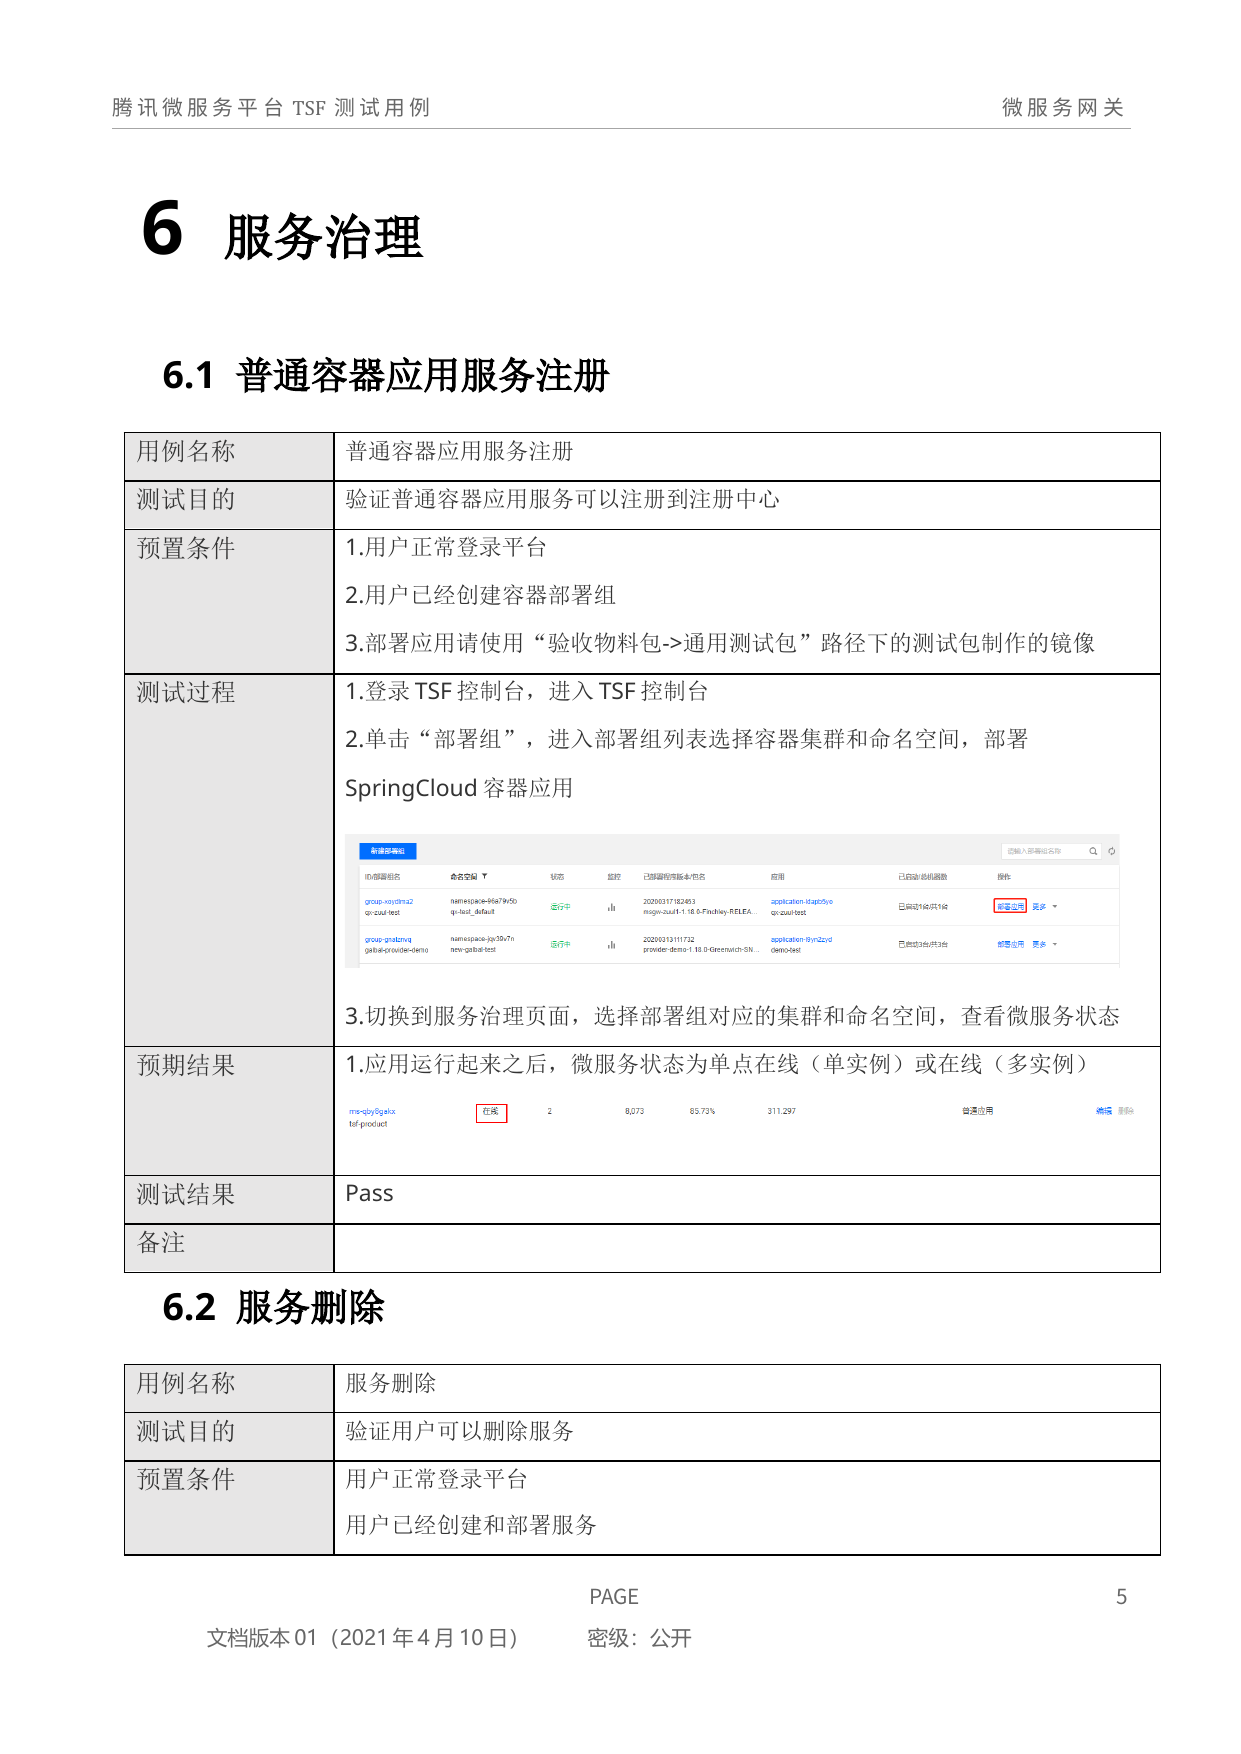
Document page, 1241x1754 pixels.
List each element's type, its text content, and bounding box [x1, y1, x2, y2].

table_cell [335, 1225, 1160, 1271]
table_cell 预置条件 [125, 1462, 333, 1554]
table_cell 预置条件 [125, 530, 333, 673]
picture [344, 834, 1120, 968]
table_cell Pass [335, 1176, 1160, 1223]
text 服务删除 [141, 1273, 1128, 1338]
table_header 服务删除 [335, 1365, 1160, 1412]
table_header 用例名称 [125, 433, 333, 480]
table_cell 1.应用运行起来之后，微服务状态为单点在线（单实例）或在线（多实例） [335, 1047, 1160, 1175]
table_cell 验证用户可以删除服务 [335, 1413, 1160, 1460]
table_cell 用户正常登录平台 用户已经创建和部署服务 [335, 1462, 1160, 1554]
table_cell 测试过程 [125, 675, 333, 1046]
table_cell 测试目的 [125, 1413, 333, 1460]
table_cell 1.用户正常登录平台 2.用户已经创建容器部署组 3.部署应用请使用“验收物料包->通用测试包”路径下的测试包制作的镜像 [335, 530, 1160, 673]
table_cell 验证普通容器应用服务可以注册到注册中心 [335, 482, 1160, 528]
table_cell 1.登录TSF控制台，进入TSF控制台 2.单击“部署组”，进入部署组列表选择容器集群和命名空间，部署SpringCloud容器应用 3.切换到服务治理页面，选择部署组对应的集群和命名空间，查看微服务状态 [335, 675, 1160, 1046]
table_header 用例名称 [125, 1365, 333, 1412]
text 普通容器应用服务注册 [141, 341, 1128, 406]
text 服务治理 [141, 160, 1128, 290]
table_cell 测试结果 [125, 1176, 333, 1223]
table_cell 预期结果 [125, 1047, 333, 1175]
picture [344, 1095, 1148, 1135]
table_cell 备注 [125, 1225, 333, 1271]
table_header 普通容器应用服务注册 [335, 433, 1160, 480]
table_cell 测试目的 [125, 482, 333, 528]
